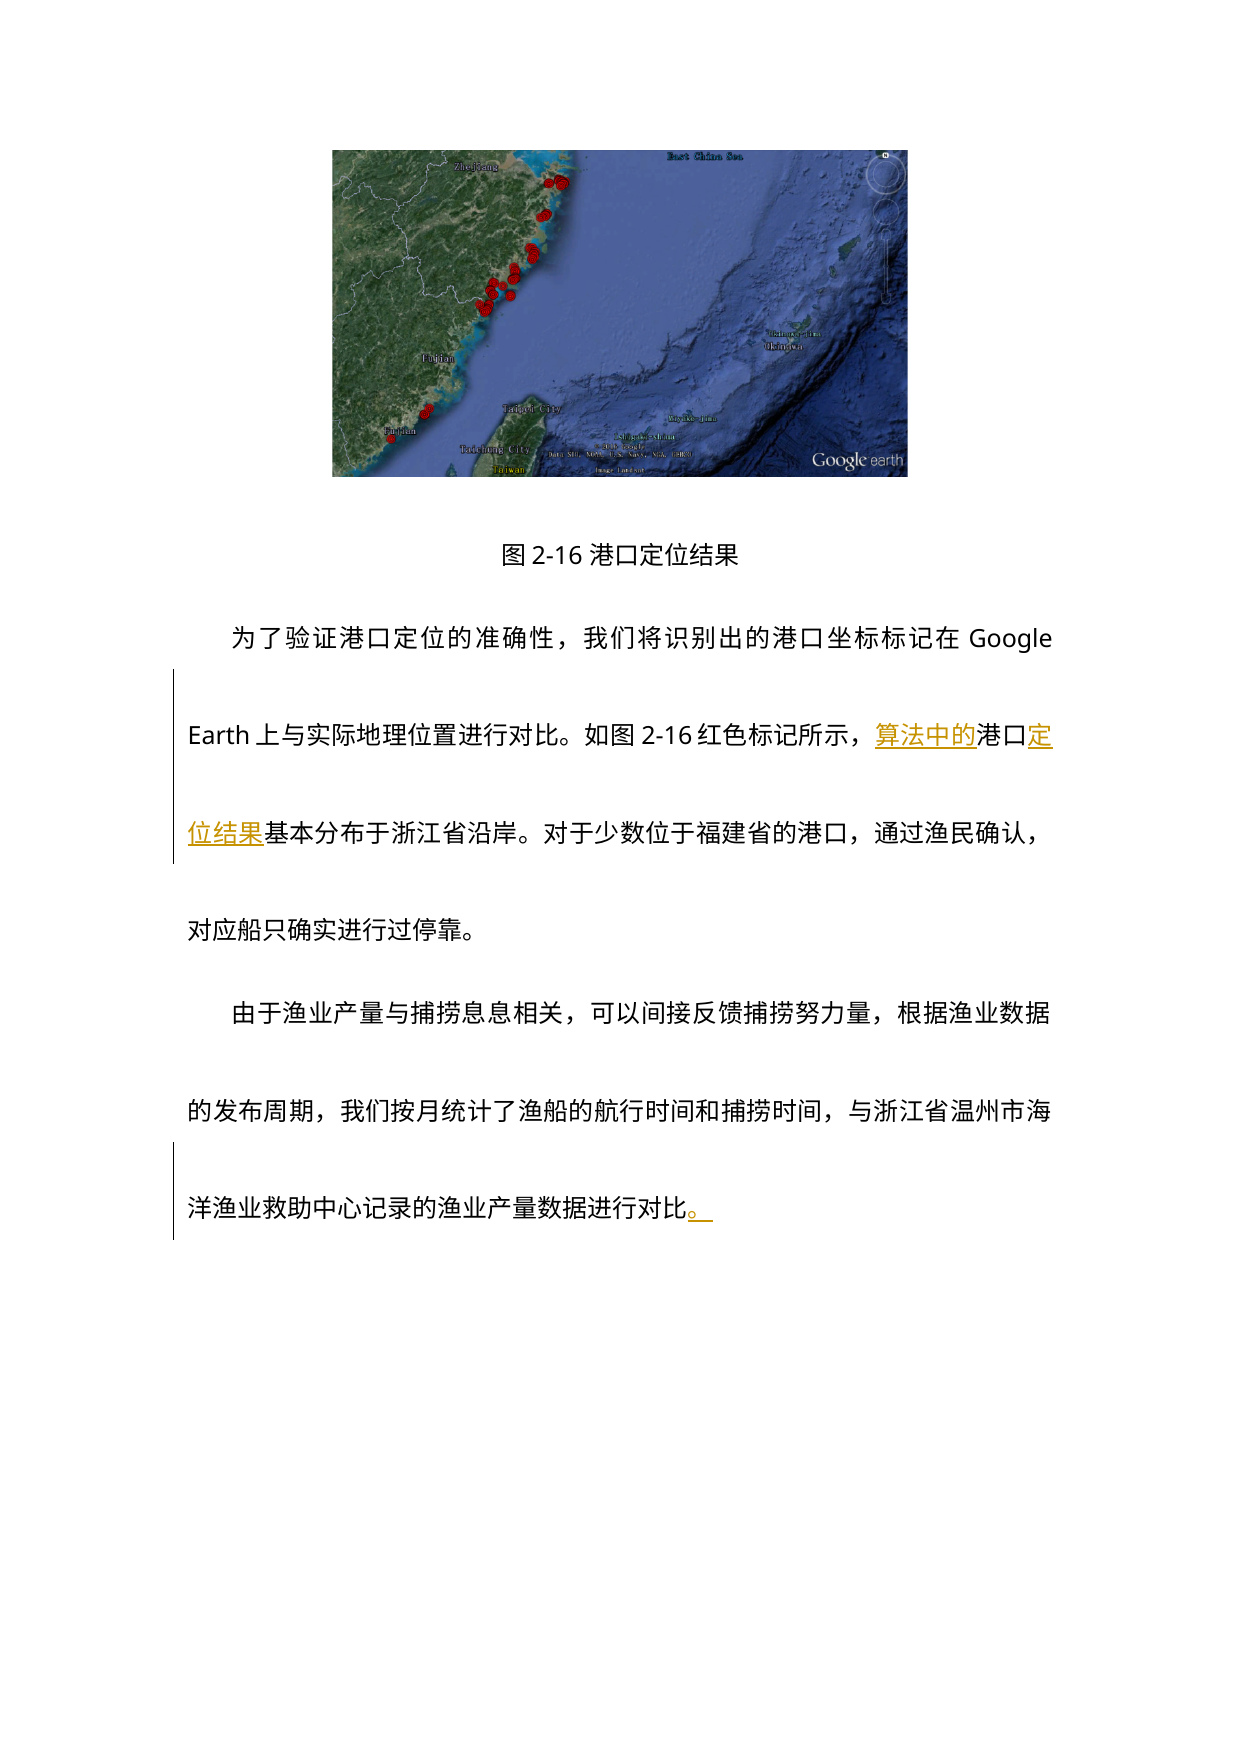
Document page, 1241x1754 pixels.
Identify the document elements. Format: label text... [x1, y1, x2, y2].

text 图2-16 港口定位结果 [187, 521, 1053, 586]
text 由于渔业产量与捕捞息息相关，可以间接反馈捕捞努力量，根据渔业数据的发布周期，我们按月统计了渔船的航行时间和捕捞时间，与浙江省温州市海洋渔业救助中心记录的渔业产量数据进行对比 [187, 979, 1053, 1239]
picture [332, 150, 908, 477]
text 为了验证港口定位的准确性，我们将识别出的港口坐标标记在Google Earth上与实际地理位置进行对比。如图2-16红色标记所示，港口基本分布于浙江省沿岸。对于少数位于福建省的港口，通过渔民确认，对应船只确实进行过停靠。 [187, 604, 1053, 961]
